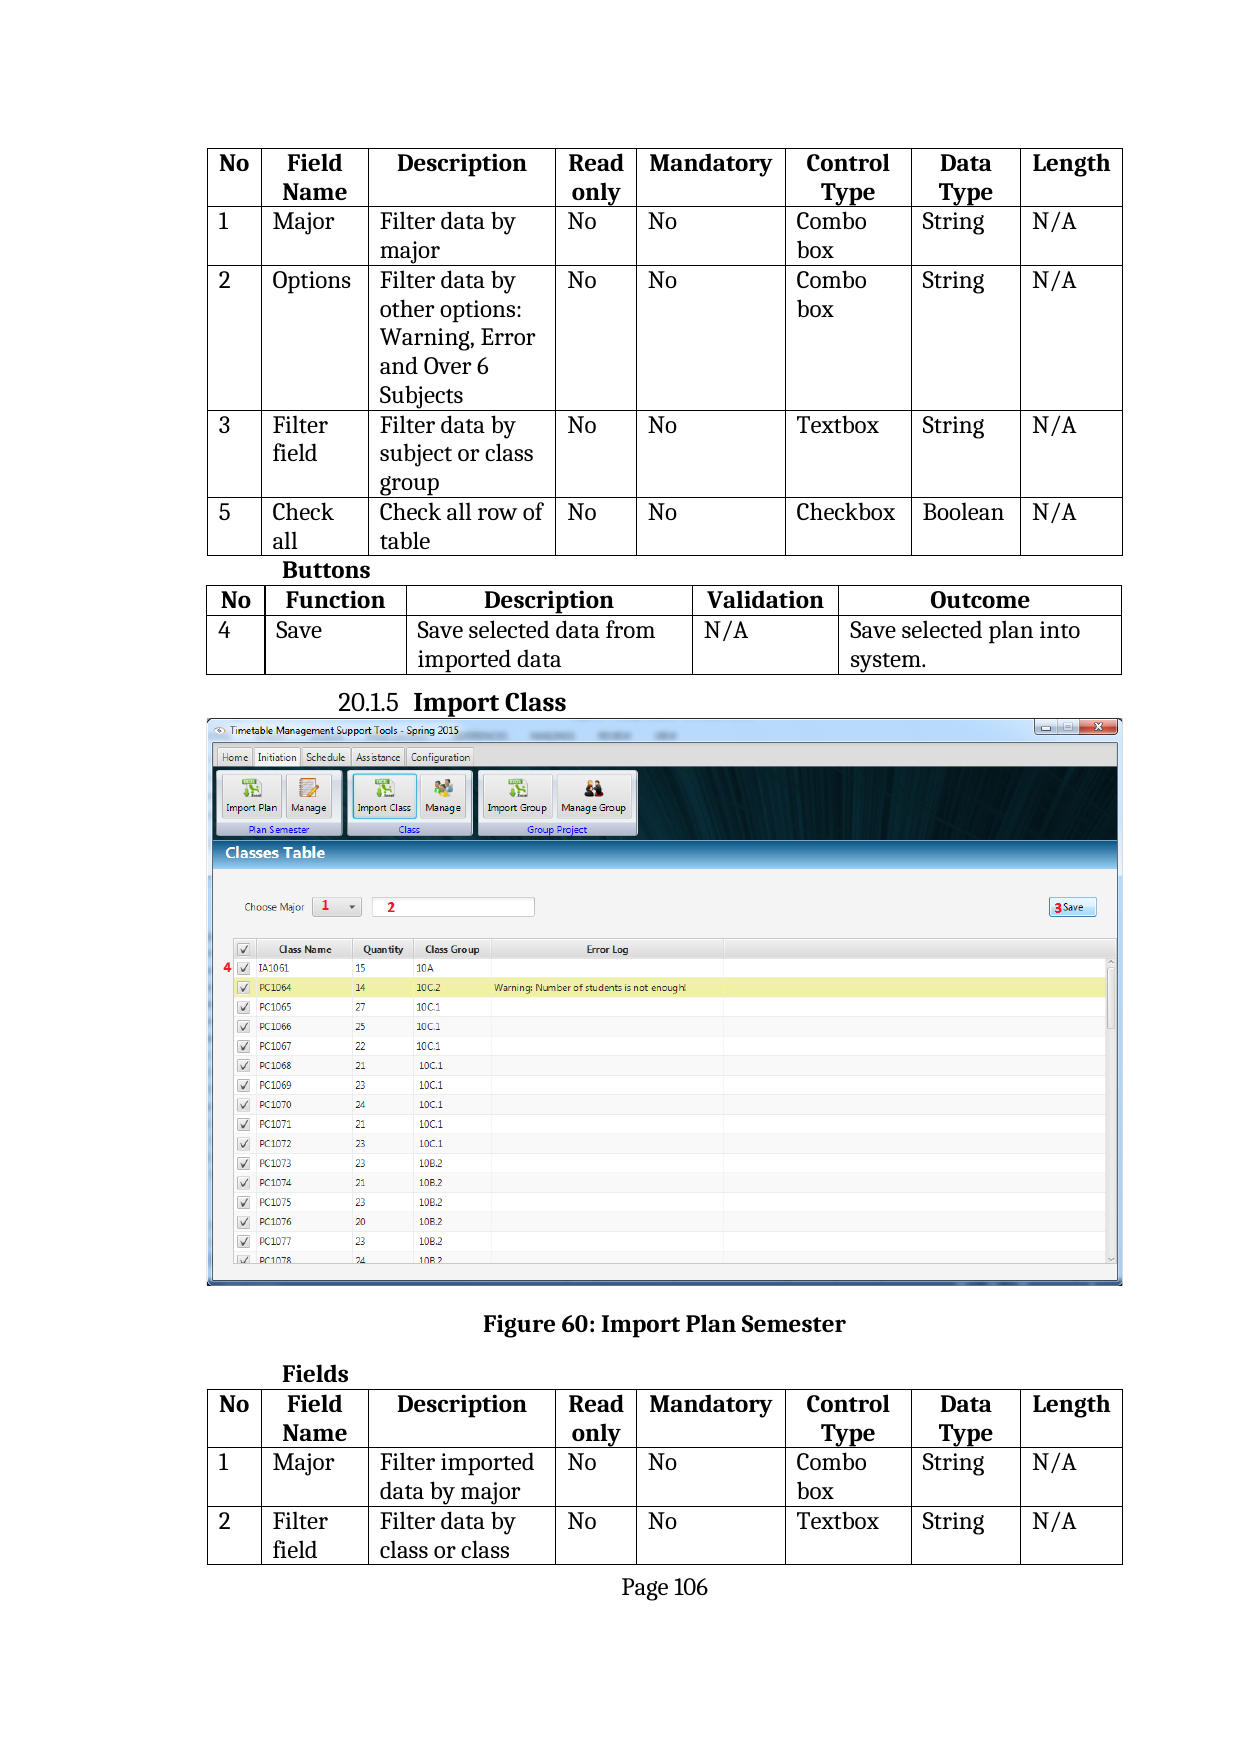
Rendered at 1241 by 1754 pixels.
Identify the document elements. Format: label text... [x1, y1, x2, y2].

text Buttons [207, 556, 1122, 585]
table_cell N/A [1021, 498, 1122, 555]
table_header Control Type [786, 149, 911, 206]
table_cell Filter data by other options: Warning, Error and Over 6 Subjects [369, 266, 555, 409]
table_cell 2 [208, 266, 261, 409]
table_cell N/A [693, 616, 838, 673]
table_cell Major [262, 207, 368, 265]
table_cell No [556, 1507, 636, 1564]
table_header Mandatory [637, 1390, 785, 1447]
table_cell String [912, 1507, 1020, 1564]
table_cell Save selected data from imported data [407, 616, 692, 673]
text Fields [207, 1360, 1122, 1389]
table_header Description [369, 149, 555, 206]
table_cell N/A [1021, 411, 1122, 497]
table_header Length [1021, 1390, 1122, 1447]
table_cell Check all row of table [369, 498, 555, 555]
table_cell Filter imported data by major [369, 1448, 555, 1506]
table_header Description [407, 586, 692, 615]
table_header Outcome [839, 586, 1121, 615]
table_header Field Name [262, 1390, 368, 1447]
table_header Function [266, 586, 406, 615]
table_header Validation [693, 586, 838, 615]
table_header No [207, 586, 264, 615]
table_header Data Type [912, 1390, 1020, 1447]
table_header No [208, 149, 261, 206]
table_cell String [912, 1448, 1020, 1506]
table_cell Combo box [786, 1448, 911, 1506]
table_cell Check all [262, 498, 368, 555]
table_cell Filter data by major [369, 207, 555, 265]
table_cell Save selected plan into system. [839, 616, 1121, 673]
table_cell Options [262, 266, 368, 409]
table_cell N/A [1021, 1507, 1122, 1564]
table_cell Checkbox [786, 498, 911, 555]
table_header Data Type [912, 149, 1020, 206]
table_cell No [637, 266, 785, 409]
table_cell N/A [1021, 207, 1122, 265]
table_cell 1 [208, 1448, 261, 1506]
table_cell 1 [208, 207, 261, 265]
table_cell Filter field [262, 1507, 368, 1564]
table_header Read only [556, 149, 636, 206]
table_cell N/A [1021, 266, 1122, 409]
table_header Mandatory [637, 149, 785, 206]
table_header Length [1021, 149, 1122, 206]
table_cell 2 [208, 1507, 261, 1564]
table_cell No [637, 1448, 785, 1506]
table_cell 4 [207, 616, 264, 673]
table_cell String [912, 266, 1020, 409]
table_cell 3 [208, 411, 261, 497]
table_cell N/A [1021, 1448, 1122, 1506]
table_header Read only [556, 1390, 636, 1447]
subtitle Import Class [338, 687, 1122, 718]
table_cell String [912, 411, 1020, 497]
table_header No [208, 1390, 261, 1447]
table_cell No [556, 411, 636, 497]
table_header Control Type [786, 1390, 911, 1447]
table_cell No [556, 207, 636, 265]
table_cell Combo box [786, 266, 911, 409]
table_cell No [637, 1507, 785, 1564]
table_cell No [556, 498, 636, 555]
table_cell Save [266, 616, 406, 673]
picture [206, 718, 1123, 1286]
table_cell 5 [208, 498, 261, 555]
table_cell No [556, 1448, 636, 1506]
table_header Description [369, 1390, 555, 1447]
table_cell Textbox [786, 1507, 911, 1564]
table_header Field Name [262, 149, 368, 206]
table_cell No [556, 266, 636, 409]
table_cell Boolean [912, 498, 1020, 555]
table_cell String [912, 207, 1020, 265]
table_cell Filter data by subject or class group [369, 411, 555, 497]
table_cell No [637, 498, 785, 555]
table_cell Major [262, 1448, 368, 1506]
table_cell Filter field [262, 411, 368, 497]
table_cell Textbox [786, 411, 911, 497]
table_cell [369, 1507, 555, 1564]
table_cell Combo box [786, 207, 911, 265]
table_cell No [637, 411, 785, 497]
table_cell No [637, 207, 785, 265]
